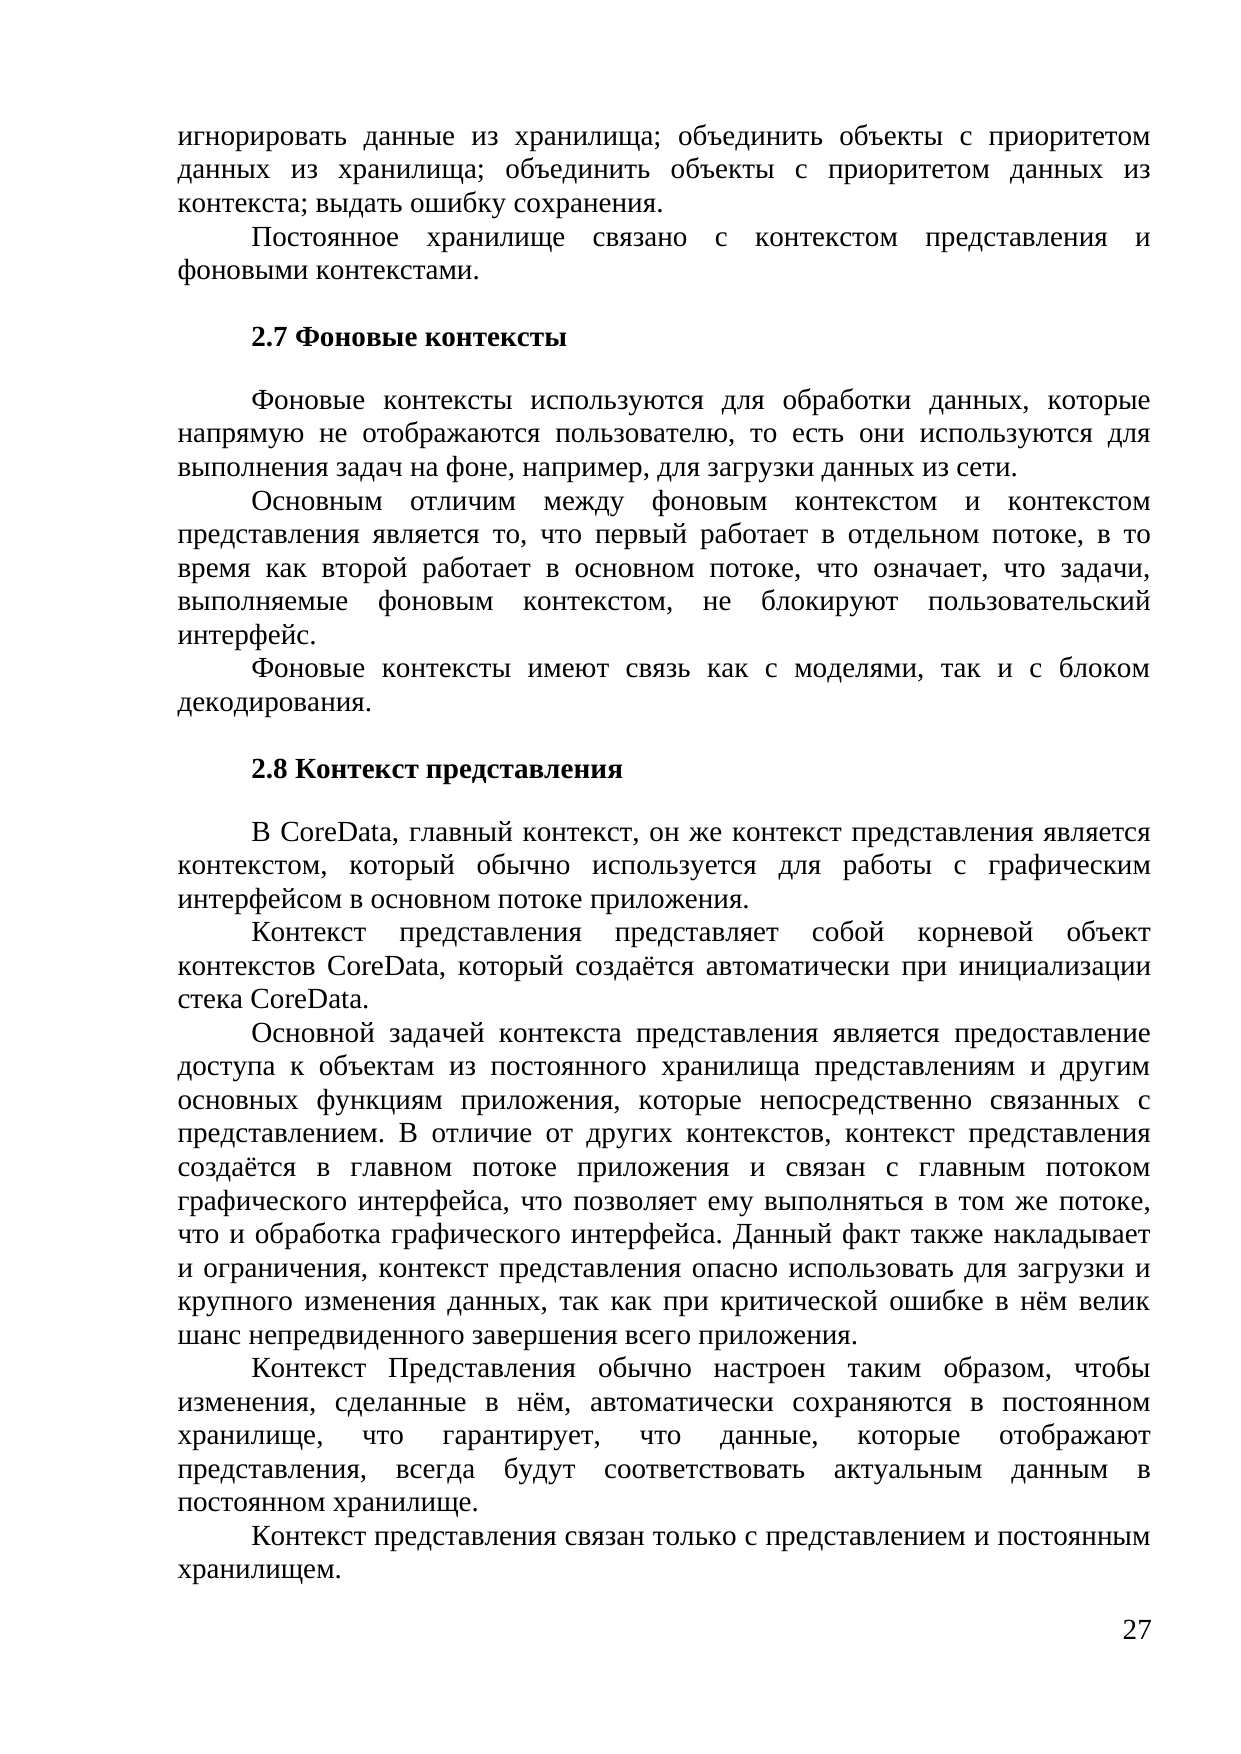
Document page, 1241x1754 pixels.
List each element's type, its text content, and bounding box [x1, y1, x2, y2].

text Контекст представления представляет собой корневой объект контекстов CoreData, который создаётся автоматически при инициализации стека CoreData. [177, 914, 1152, 1015]
text Фоновые контексты используются для обработки данных, которые напрямую не отображаются пользователю, то есть они используются для выполнения задач на фоне, например, для загрузки данных из сети. [177, 382, 1152, 483]
text Постоянное хранилище связано с контекстом представления и фоновыми контекстами. [177, 219, 1152, 286]
text Фоновые контексты имеют связь как с моделями, так и с блоком декодирования. [177, 650, 1152, 717]
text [177, 118, 1152, 219]
subtitle Контекст представления [251, 751, 1152, 784]
text Основным отличим между фоновым контекстом и контекстом представления является то, что первый работает в отдельном потоке, в то время как второй работает в основном потоке, что означает, что задачи, выполняемые фоновым контекстом, не блокируют пользовательский интерфейс. [177, 483, 1152, 650]
text Основной задачей контекста представления является предоставление доступа к объектам из постоянного хранилища представлениям и другим основных функциям приложения, которые непосредственно связанных с представлением. В отличие от других контекстов, контекст представления создаётся в главном потоке приложения и связан с главным потоком графического интерфейса, что позволяет ему выполняться в том же потоке, что и обработка графического интерфейса. Данный факт также накладывает и ограничения, контекст представления опасно использовать для загрузки и крупного изменения данных, так как при критической ошибке в нём велик шанс непредвиденного завершения всего приложения. [177, 1015, 1152, 1350]
subtitle Фоновые контексты [251, 319, 1152, 353]
text В CoreData, главный контекст, он же контекст представления является контекстом, который обычно используется для работы с графическим интерфейсом в основном потоке приложения. [177, 814, 1152, 914]
text Контекст представления связан только с представлением и постоянным хранилищем. [177, 1518, 1152, 1585]
text Контекст Представления обычно настроен таким образом, чтобы изменения, сделанные в нём, автоматически сохраняются в постоянном хранилище, что гарантирует, что данные, которые отображают представления, всегда будут соответствовать актуальным данным в постоянном хранилище. [177, 1350, 1152, 1518]
